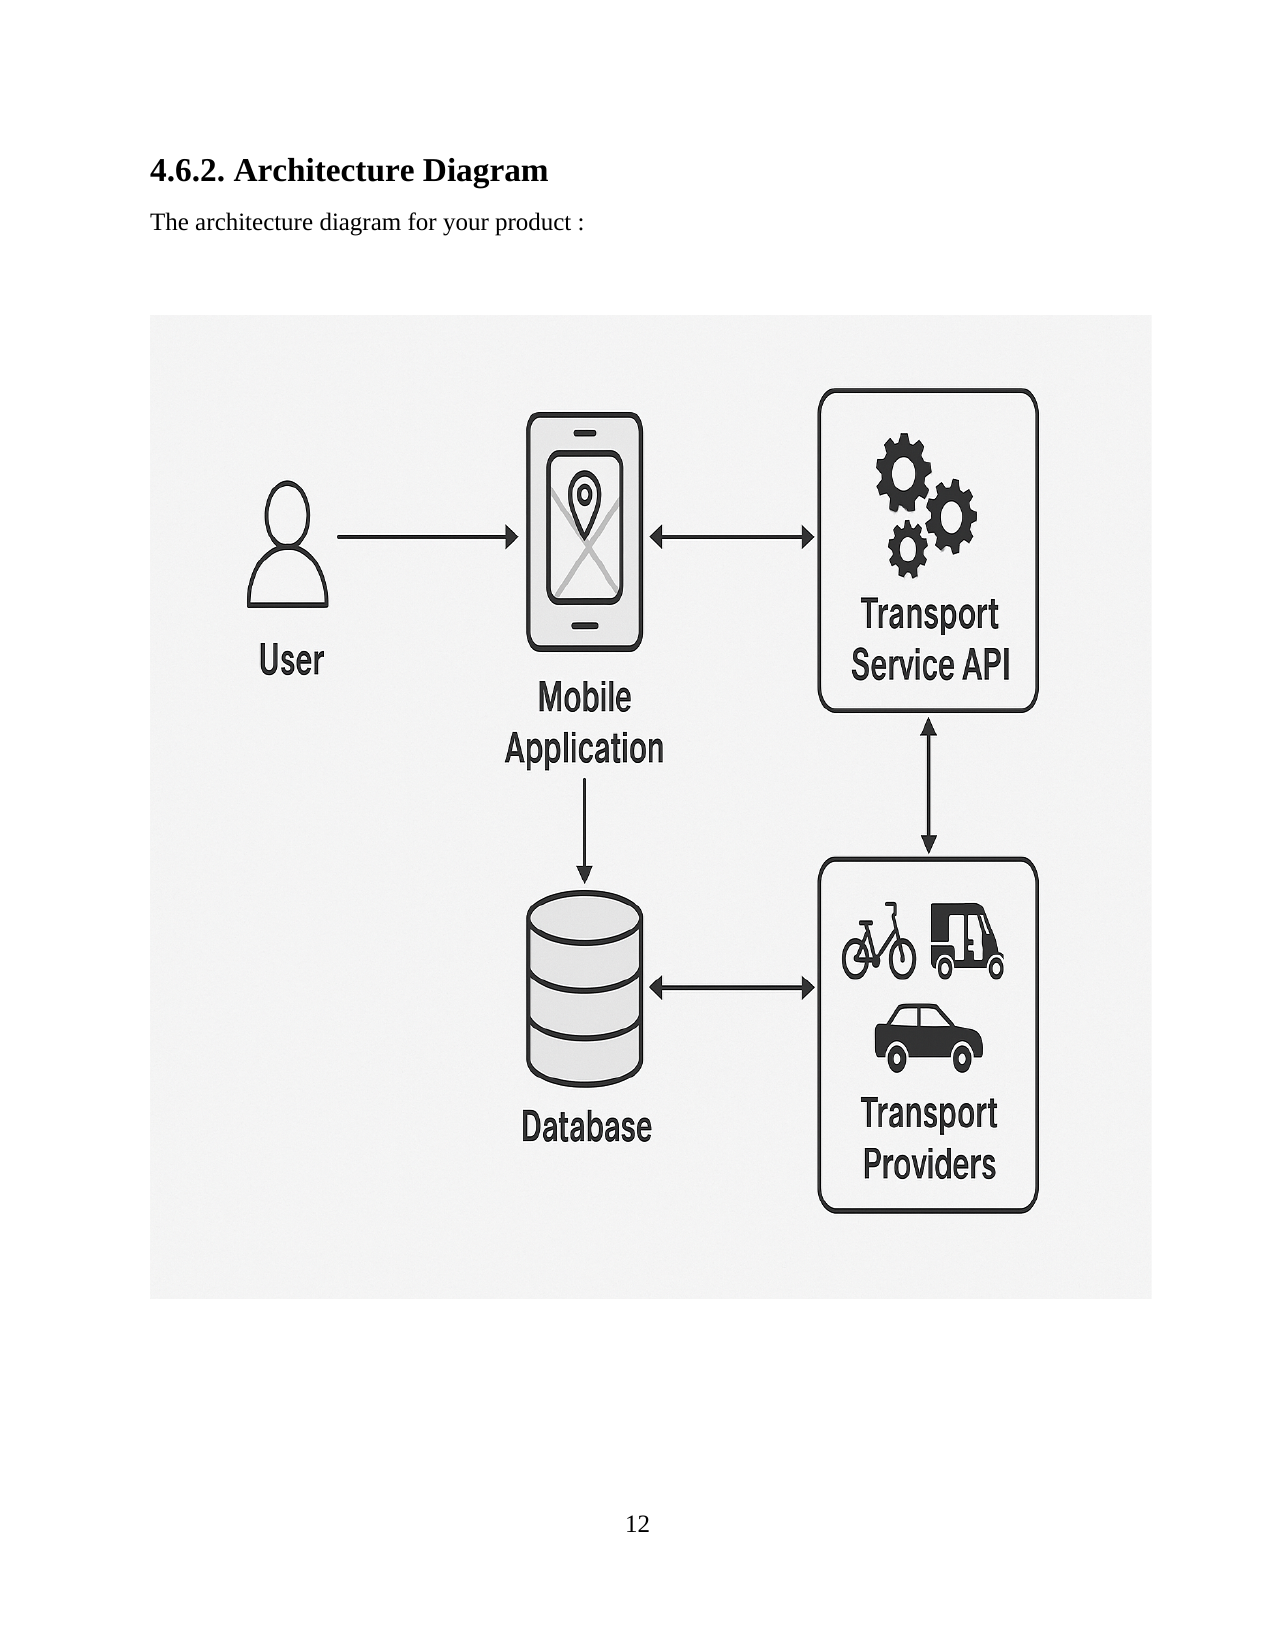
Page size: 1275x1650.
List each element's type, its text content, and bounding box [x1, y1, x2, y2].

text The architecture diagram for your product : [150, 207, 1125, 236]
text Architecture Diagram [150, 150, 1125, 188]
picture [150, 315, 1152, 1299]
